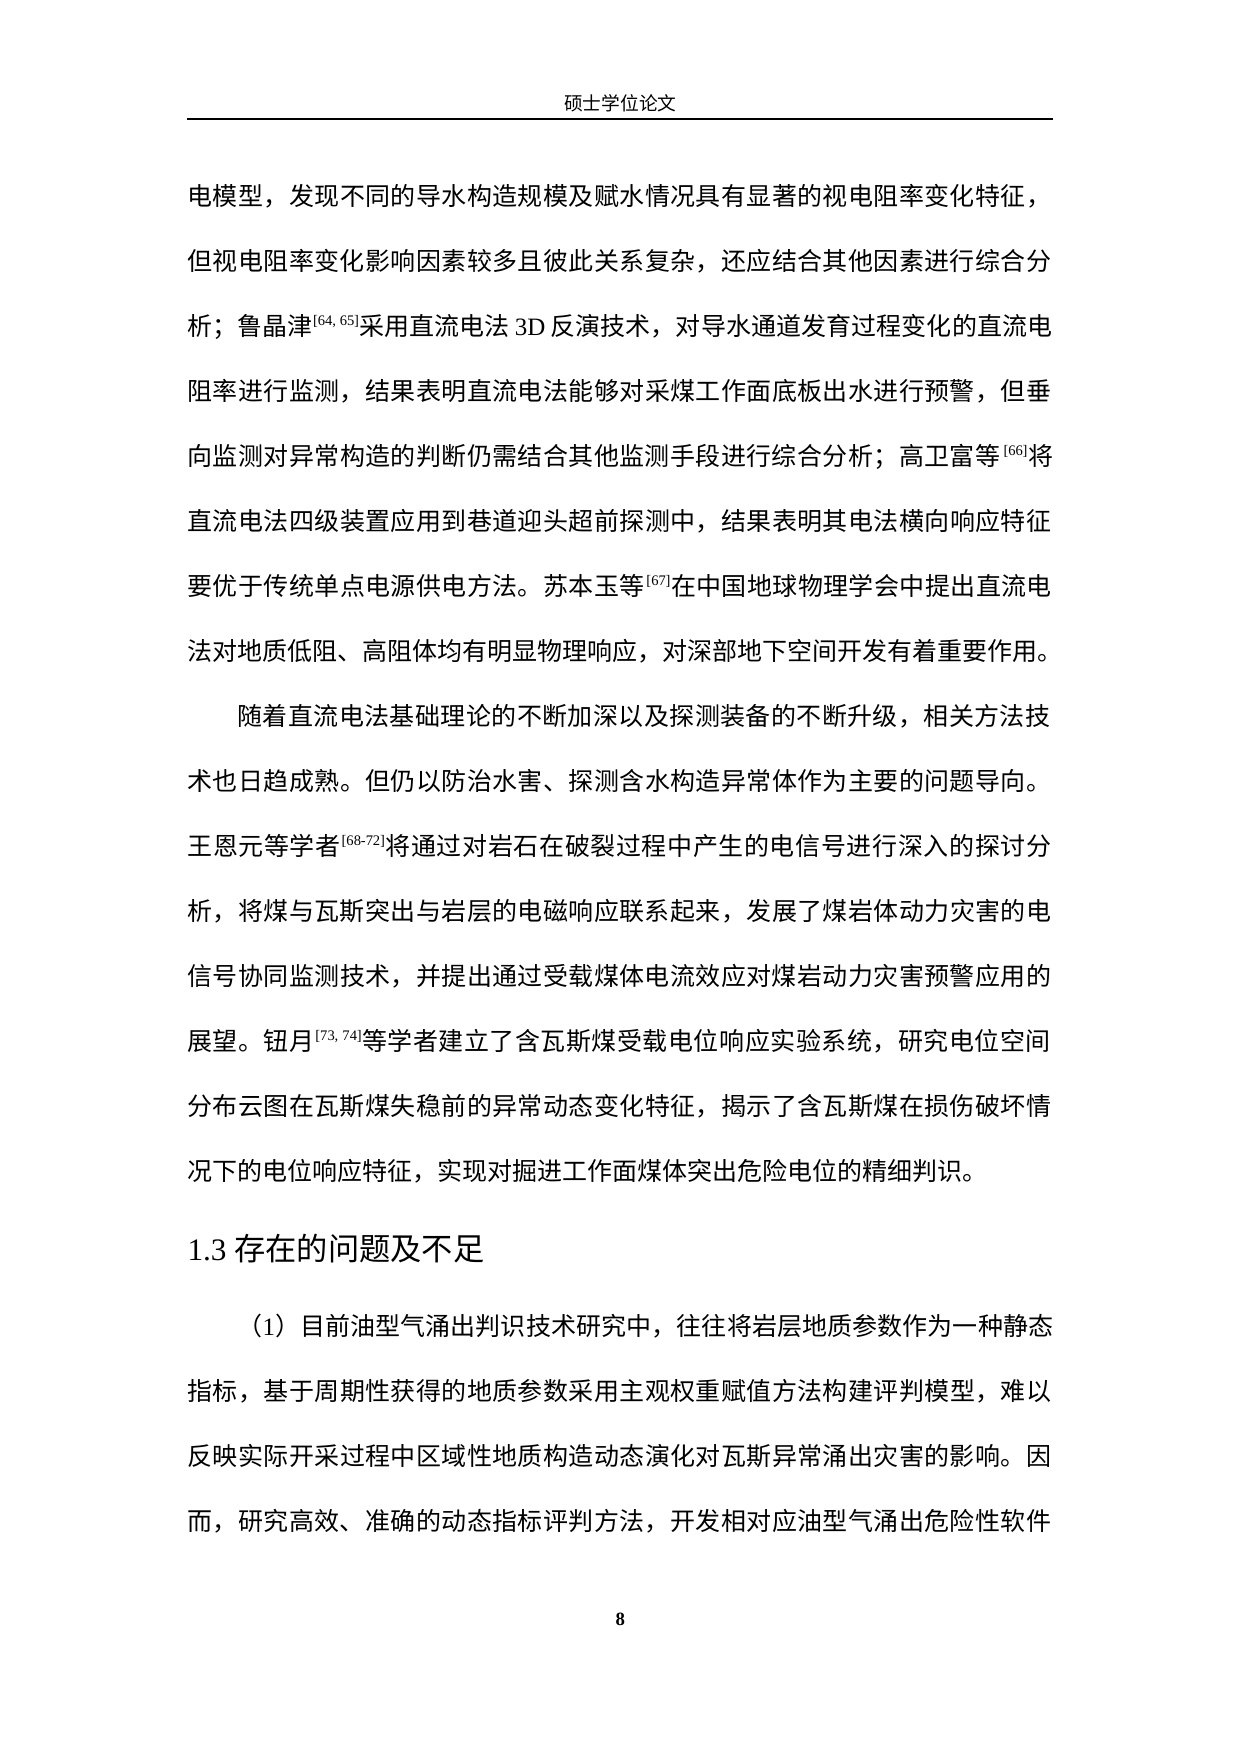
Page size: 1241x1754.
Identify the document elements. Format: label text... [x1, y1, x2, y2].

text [187, 1292, 1053, 1552]
list 存在的问题及不足 [187, 1214, 1053, 1279]
text 随着直流电法基础理论的不断加深以及探测装备的不断升级，相关方法技术也日趋成熟。但仍以防治水害、探测含水构造异常体作为主要的问题导向。王恩元等学者[68-72]将通过对岩石在破裂过程中产生的电信号进行深入的探讨分析，将煤与瓦斯突出与岩层的电磁响应联系起来，发展了煤岩体动力灾害的电信号协同监测技术，并提出通过受载煤体电流效应对煤岩动力灾害预警应用的展望。钮月[73, 74]等学者建立了含瓦斯煤受载电位响应实验系统，研究电位空间分布云图在瓦斯煤失稳前的异常动态变化特征，揭示了含瓦斯煤在损伤破坏情况下的电位响应特征，实现对掘进工作面煤体突出危险电位的精细判识。 [187, 682, 1053, 1202]
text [187, 162, 1053, 682]
